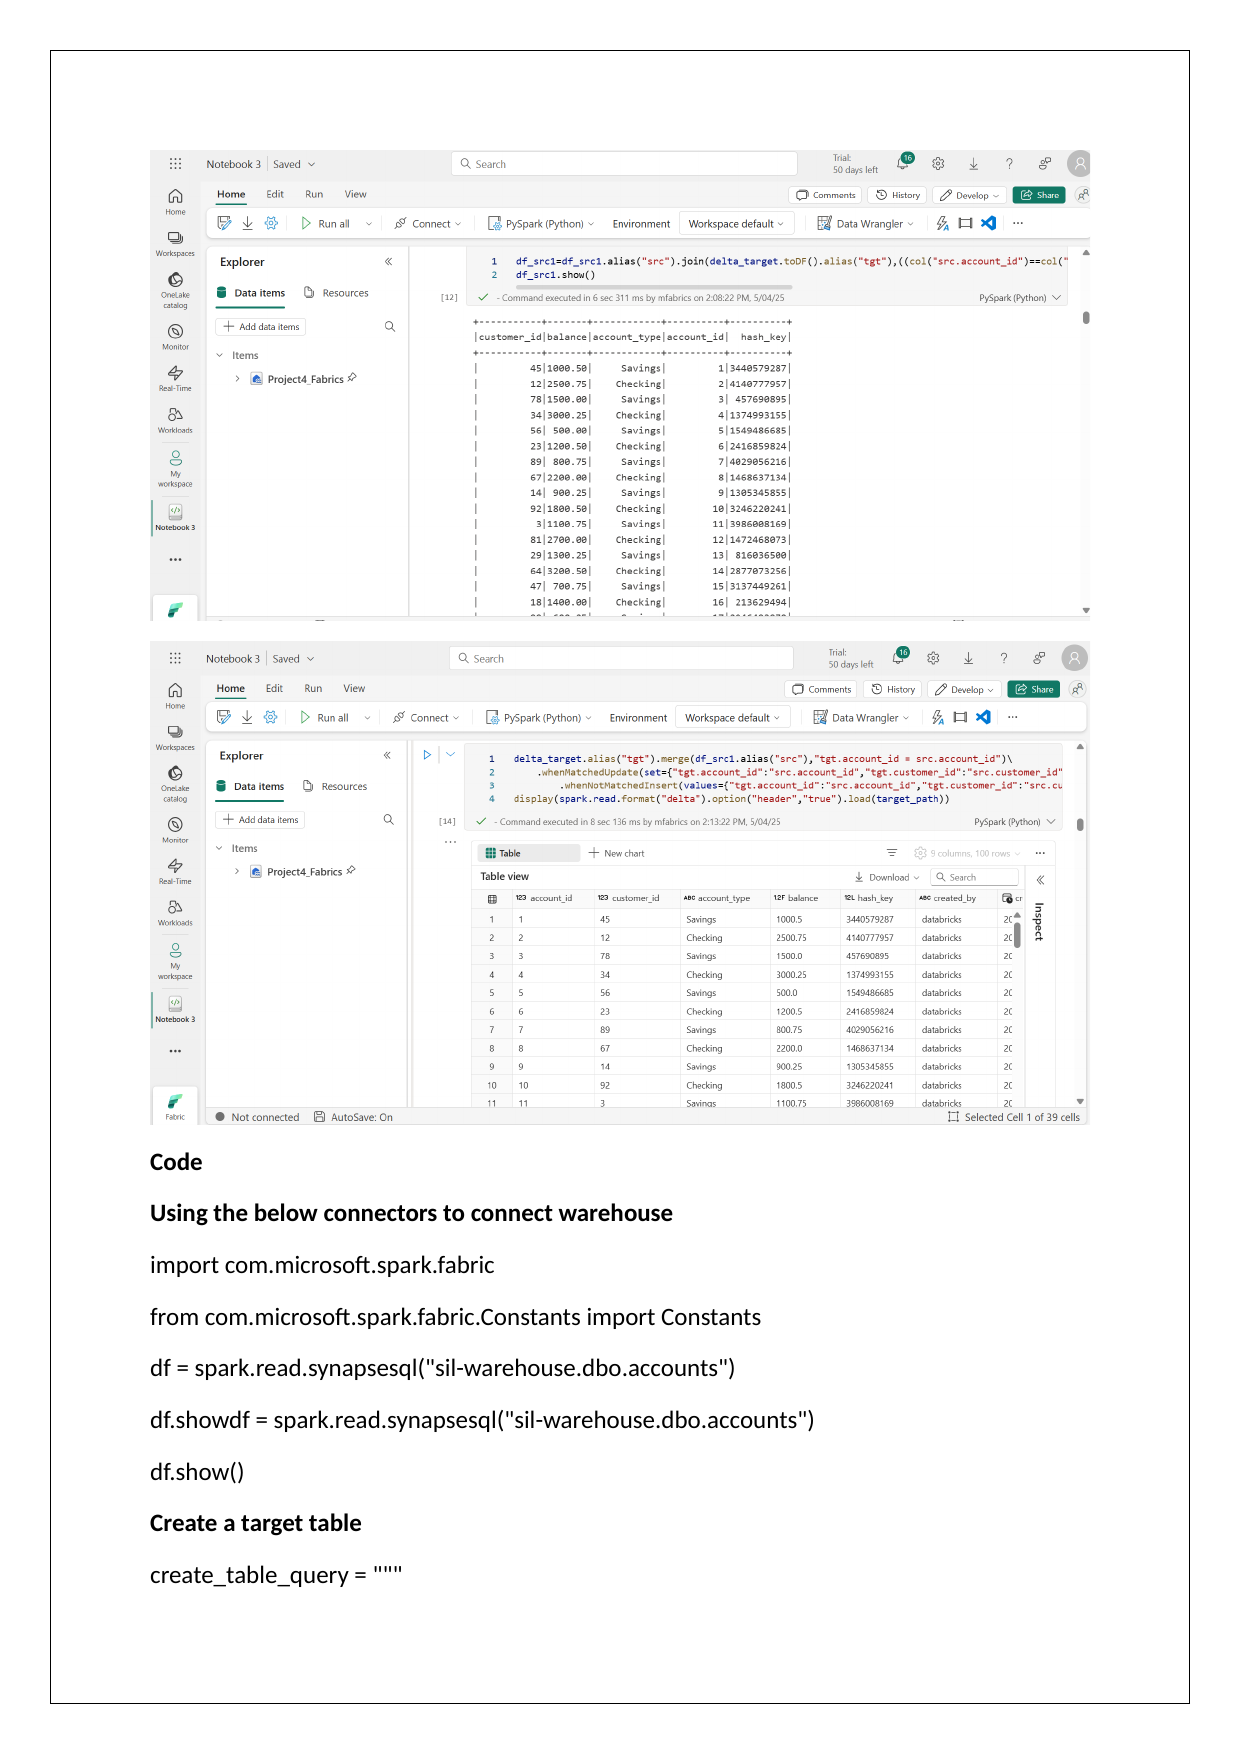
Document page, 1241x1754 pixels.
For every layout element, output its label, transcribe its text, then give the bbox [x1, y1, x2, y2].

text Using the below connectors to connect warehouse [150, 1197, 1090, 1228]
picture [150, 150, 1091, 621]
text create_table_query = """ [150, 1559, 1090, 1589]
text df.show() [150, 1456, 1090, 1486]
picture [150, 641, 1091, 1125]
text import com.microsoft.spark.fabric [150, 1249, 1090, 1279]
text df = spark.read.synapsesql("sil-warehouse.dbo.accounts") [150, 1352, 1090, 1383]
text Code [150, 1146, 1090, 1176]
text df.showdf = spark.read.synapsesql("sil-warehouse.dbo.accounts") [150, 1404, 1090, 1434]
text Create a target table [150, 1507, 1090, 1538]
text from com.microsoft.spark.fabric.Constants import Constants [150, 1301, 1090, 1331]
